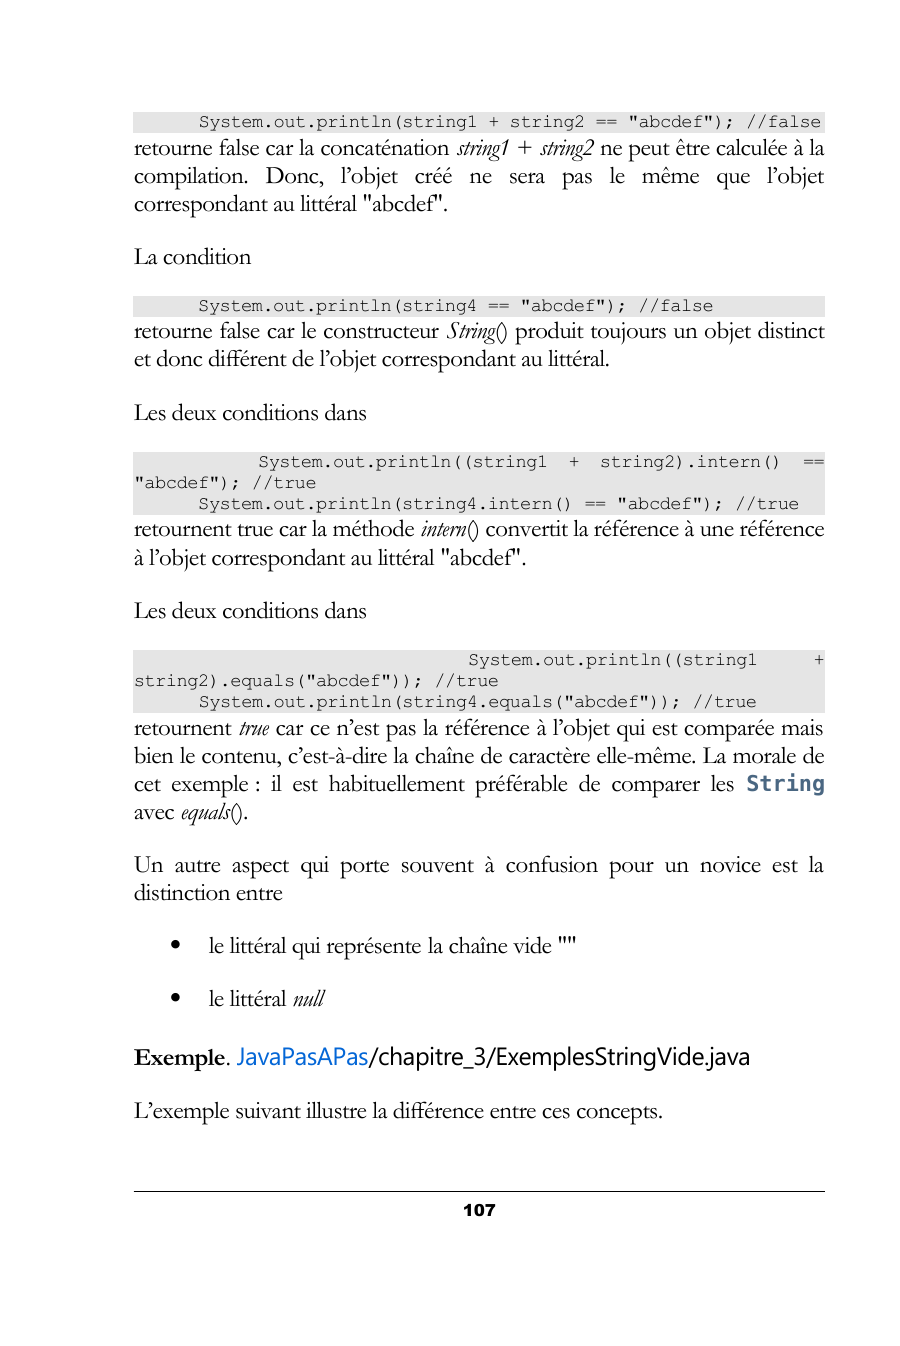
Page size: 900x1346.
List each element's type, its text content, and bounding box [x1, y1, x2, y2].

text retourne false car la concaténation string1 + string2 ne peut être calculée à la compilation. Donc, l’objet créé ne sera pas le même que l’objet correspondant au littéral "abcdef". [133, 133, 825, 218]
text System.out.println(string4.equals("abcdef")); //true [133, 692, 825, 713]
text Un autre aspect qui porte souvent à confusion pour un novice est la distinction entre [133, 851, 825, 907]
text La condition [133, 243, 825, 271]
text Les deux conditions dans [133, 398, 825, 427]
text L’exemple suivant illustre la différence entre ces concepts. [133, 1097, 825, 1125]
text System.out.println((string1 + string2).equals("abcdef")); //true [133, 650, 825, 692]
list le littéral qui représente la chaîne vide "" [171, 932, 825, 960]
list le littéral null [171, 985, 825, 1013]
text System.out.println(string1 + string2 == "abcdef"); //false [133, 112, 825, 133]
text Exemple. JavaPasAPas/chapitre_3/ExemplesStringVide.java [133, 1038, 825, 1072]
text retournent true car la méthode intern() convertit la référence à une référence à l’objet correspondant au littéral "abcdef". [133, 515, 825, 572]
text System.out.println((string1 + string2).intern() == "abcdef"); //true [133, 452, 825, 494]
text Les deux conditions dans [133, 597, 825, 625]
text System.out.println(string4 == "abcdef"); //false [133, 296, 825, 317]
text retournent true car ce n’est pas la référence à l’objet qui est comparée mais bien le contenu, c’est-à-dire la chaîne de caractère elle-même. La morale de cet exemple : il est habituellement préférable de comparer les String avec equals(). [133, 713, 825, 826]
text retourne false car le constructeur String() produit toujours un objet distinct et donc différent de l’objet correspondant au littéral. [133, 317, 825, 373]
text System.out.println(string4.intern() == "abcdef"); //true [133, 494, 825, 515]
